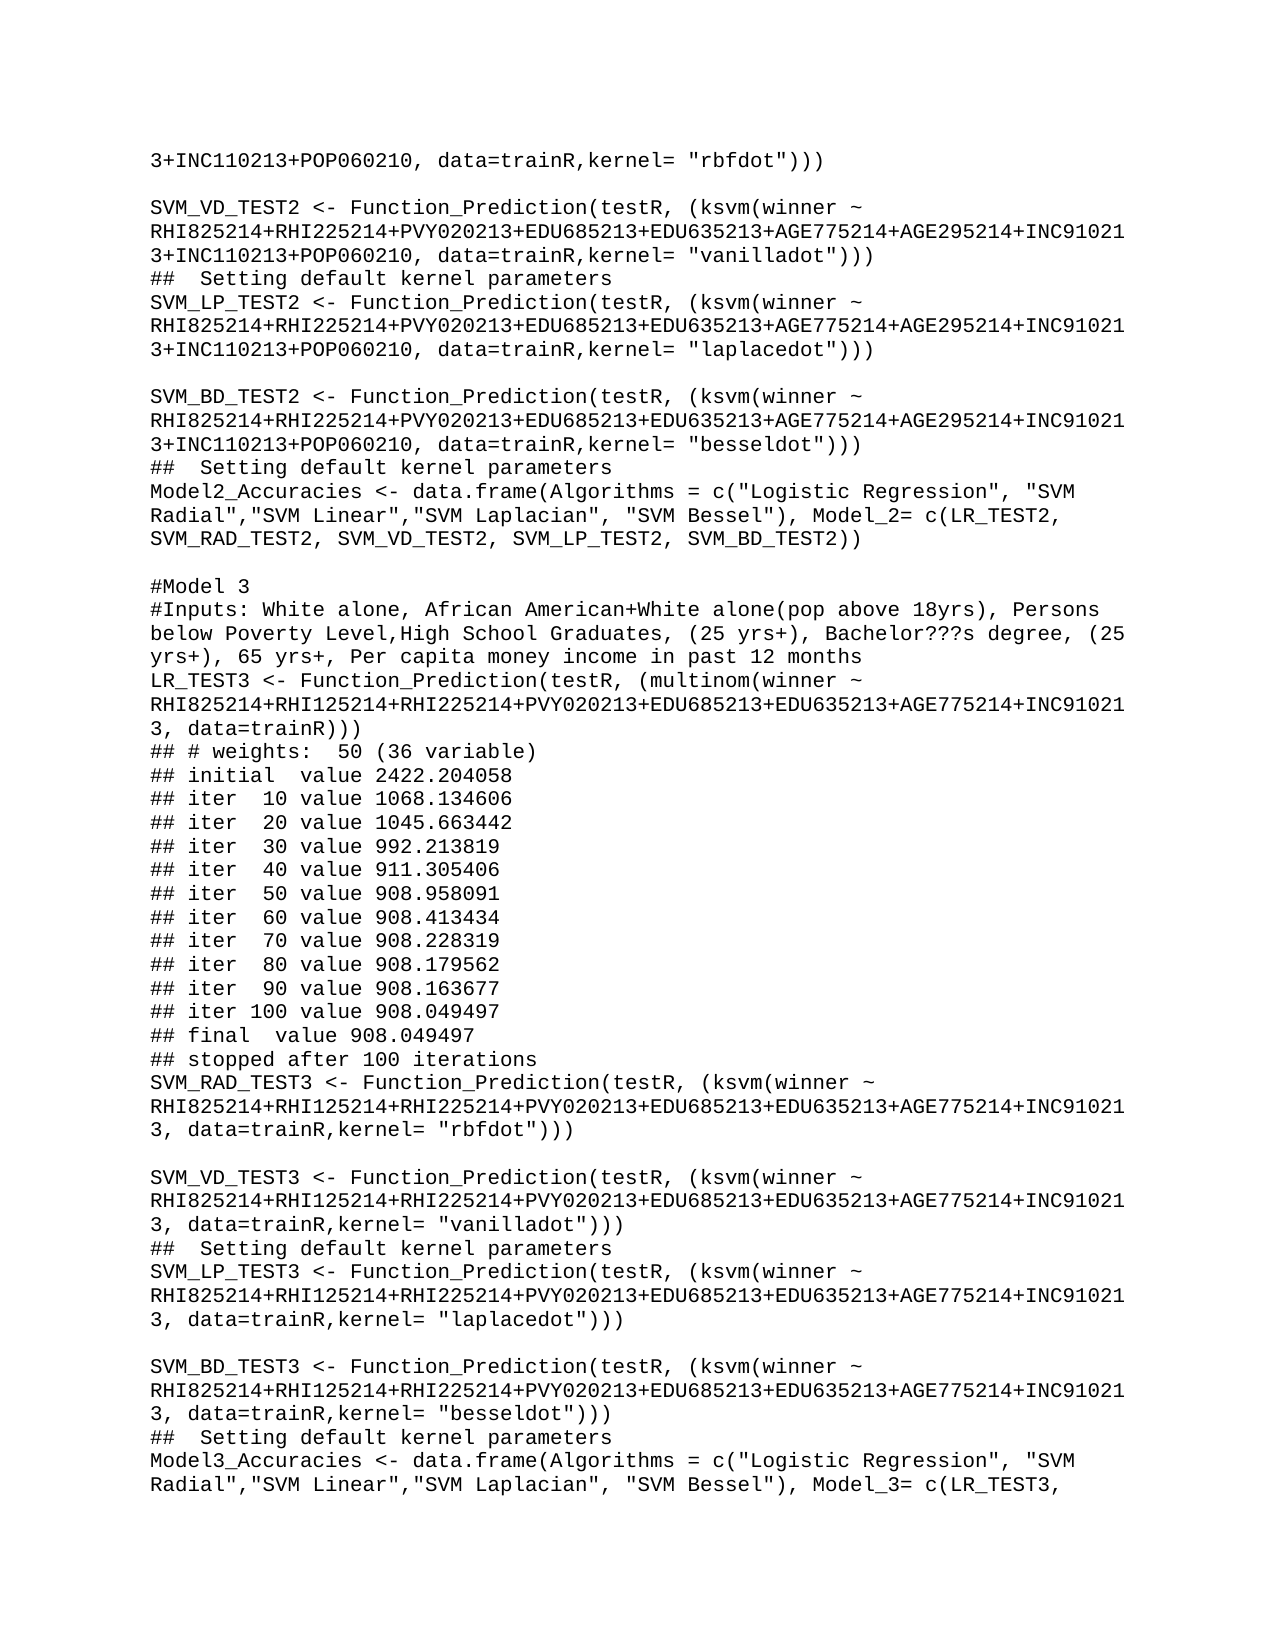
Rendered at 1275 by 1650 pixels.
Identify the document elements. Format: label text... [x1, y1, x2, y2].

text ## # weights: 50 (36 variable) ## initial value 2422.204058 ## iter 10 value 1068.134606 ## iter 20 value 1045.663442 ## iter 30 value 992.213819 ## iter 40 value 911.305406 ## iter 50 value 908.958091 ## iter 60 value 908.413434 ## iter 70 value 908.228319 ## iter 80 value 908.179562 ## iter 90 value 908.163677 ## iter 100 value 908.049497 ## final value 908.049497 ## stopped after 100 iterations [150, 741, 1125, 1072]
text ## Setting default kernel parameters [150, 268, 1125, 292]
text SVM_RAD_TEST3 <- Function_Prediction(testR, (ksvm(winner ~ RHI825214+RHI125214+RHI225214+PVY020213+EDU685213+EDU635213+AGE775214+INC910213, data=trainR,kernel= "rbfdot"))) SVM_VD_TEST3 <- Function_Prediction(testR, (ksvm(winner ~ RHI825214+RHI125214+RHI225214+PVY020213+EDU685213+EDU635213+AGE775214+INC910213, data=trainR,kernel= "vanilladot"))) [150, 1072, 1125, 1238]
text SVM_LP_TEST2 <- Function_Prediction(testR, (ksvm(winner ~ RHI825214+RHI225214+PVY020213+EDU685213+EDU635213+AGE775214+AGE295214+INC910213+INC110213+POP060210, data=trainR,kernel= "laplacedot"))) SVM_BD_TEST2 <- Function_Prediction(testR, (ksvm(winner ~ RHI825214+RHI225214+PVY020213+EDU685213+EDU635213+AGE775214+AGE295214+INC910213+INC110213+POP060210, data=trainR,kernel= "besseldot"))) [150, 292, 1125, 457]
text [150, 1451, 1125, 1498]
text Model2_Accuracies <- data.frame(Algorithms = c("Logistic Regression", "SVM Radial","SVM Linear","SVM Laplacian", "SVM Bessel"), Model_2= c(LR_TEST2, SVM_RAD_TEST2, SVM_VD_TEST2, SVM_LP_TEST2, SVM_BD_TEST2)) #Model 3 #Inputs: White alone, African American+White alone(pop above 18yrs), Persons below Poverty Level,High School Graduates, (25 yrs+), Bachelor???s degree, (25 yrs+), 65 yrs+, Per capita money income in past 12 months LR_TEST3 <- Function_Prediction(testR, (multinom(winner ~ RHI825214+RHI125214+RHI225214+PVY020213+EDU685213+EDU635213+AGE775214+INC910213, data=trainR))) [150, 481, 1125, 741]
text ## Setting default kernel parameters [150, 457, 1125, 481]
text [150, 150, 1125, 268]
text SVM_LP_TEST3 <- Function_Prediction(testR, (ksvm(winner ~ RHI825214+RHI125214+RHI225214+PVY020213+EDU685213+EDU635213+AGE775214+INC910213, data=trainR,kernel= "laplacedot"))) SVM_BD_TEST3 <- Function_Prediction(testR, (ksvm(winner ~ RHI825214+RHI125214+RHI225214+PVY020213+EDU685213+EDU635213+AGE775214+INC910213, data=trainR,kernel= "besseldot"))) [150, 1261, 1125, 1427]
text ## Setting default kernel parameters [150, 1427, 1125, 1451]
text ## Setting default kernel parameters [150, 1238, 1125, 1261]
